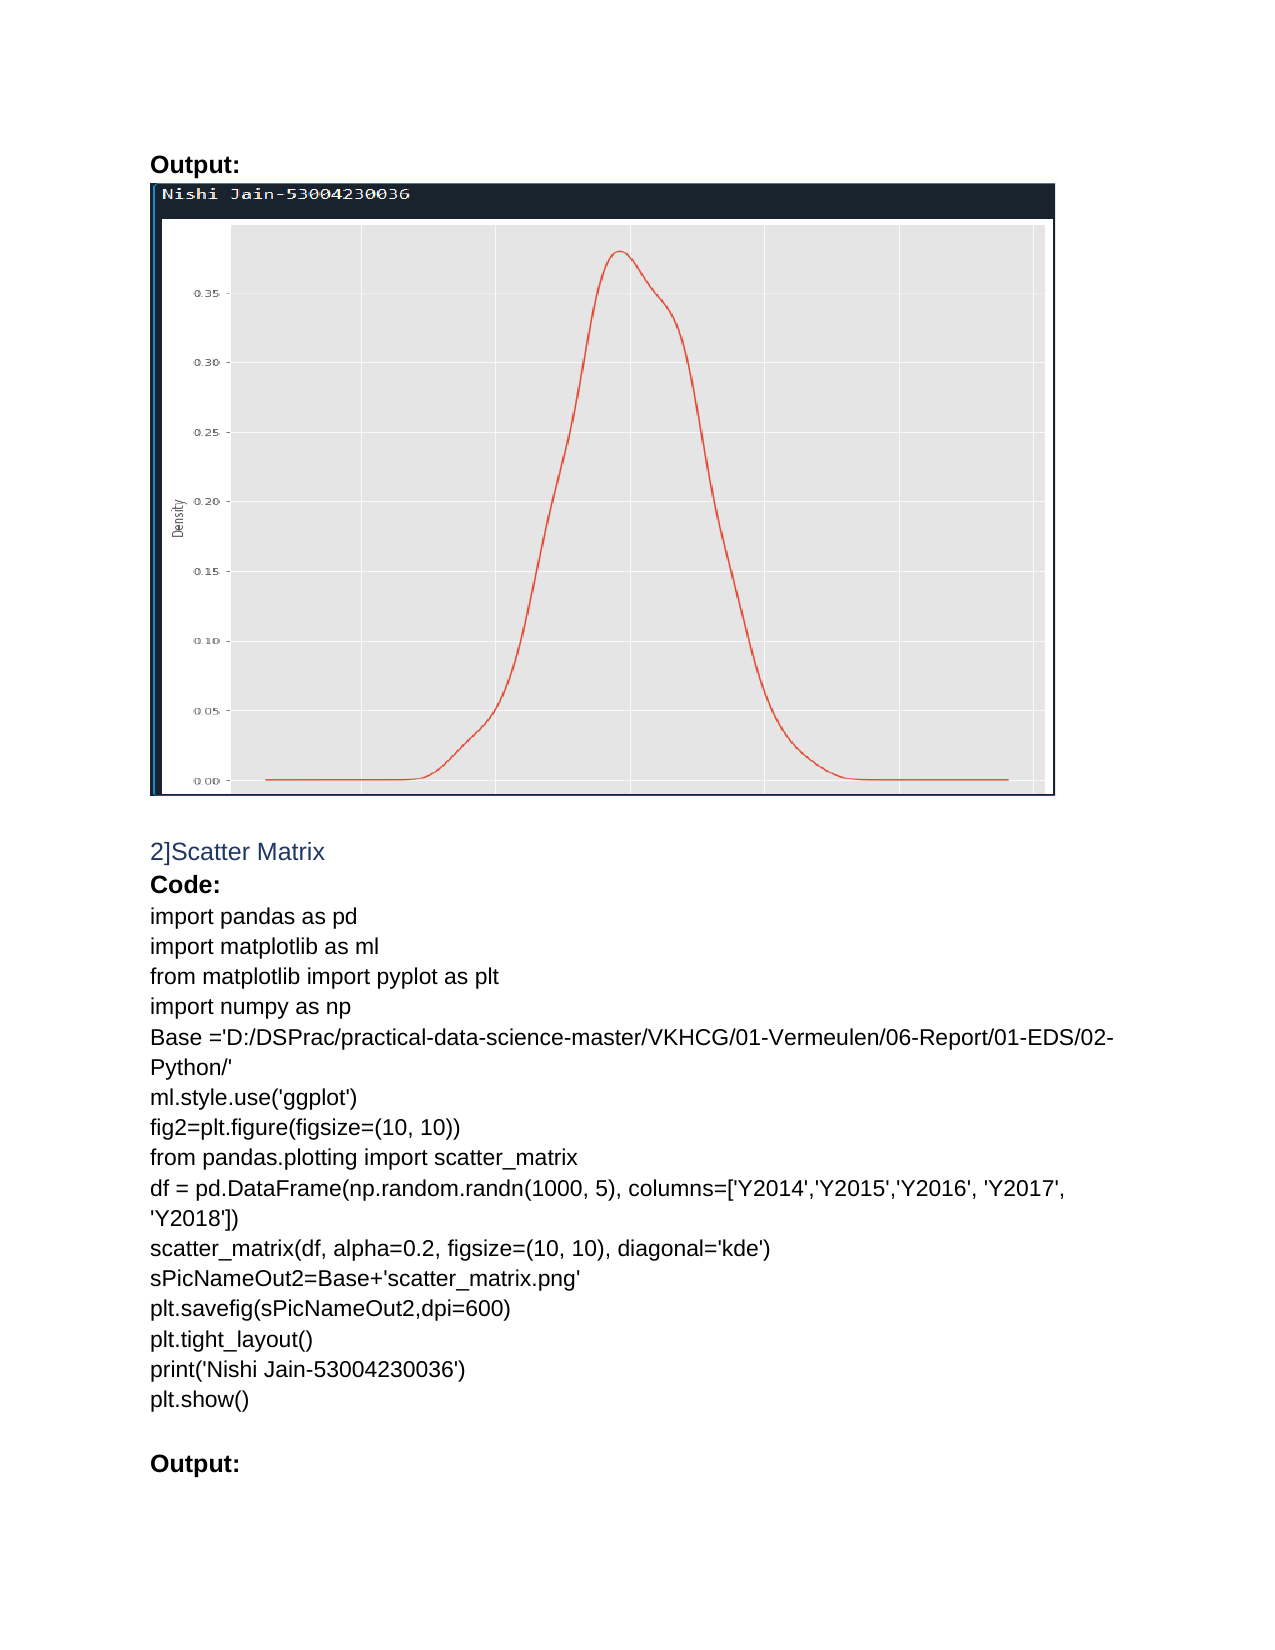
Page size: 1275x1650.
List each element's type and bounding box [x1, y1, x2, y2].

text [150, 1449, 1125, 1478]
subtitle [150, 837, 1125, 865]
picture [150, 183, 1055, 796]
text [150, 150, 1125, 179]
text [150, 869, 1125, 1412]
